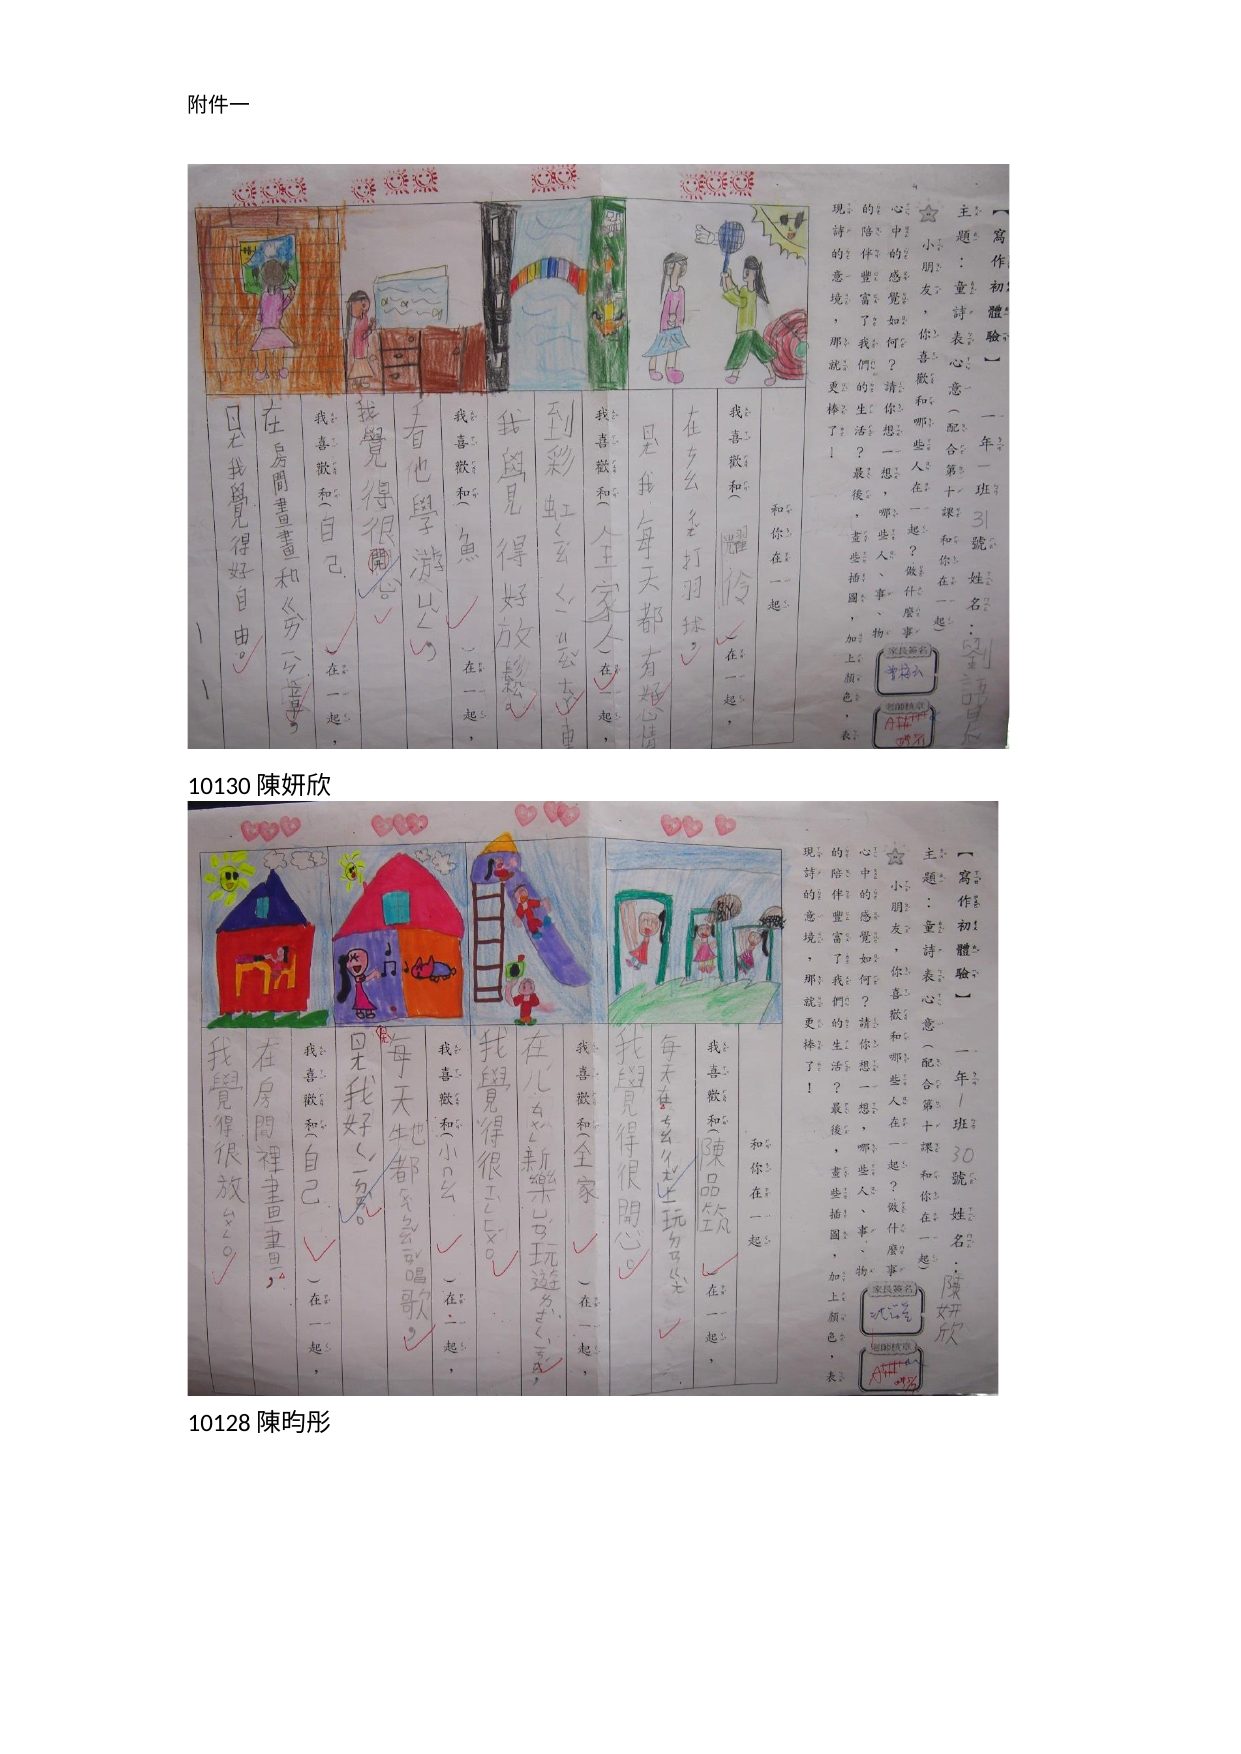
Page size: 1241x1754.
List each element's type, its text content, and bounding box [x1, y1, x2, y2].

text 10130陳妍欣 [187, 764, 1053, 802]
text 10128陳昀彤 [187, 1402, 1053, 1439]
picture [187, 164, 1010, 749]
picture [187, 801, 999, 1396]
